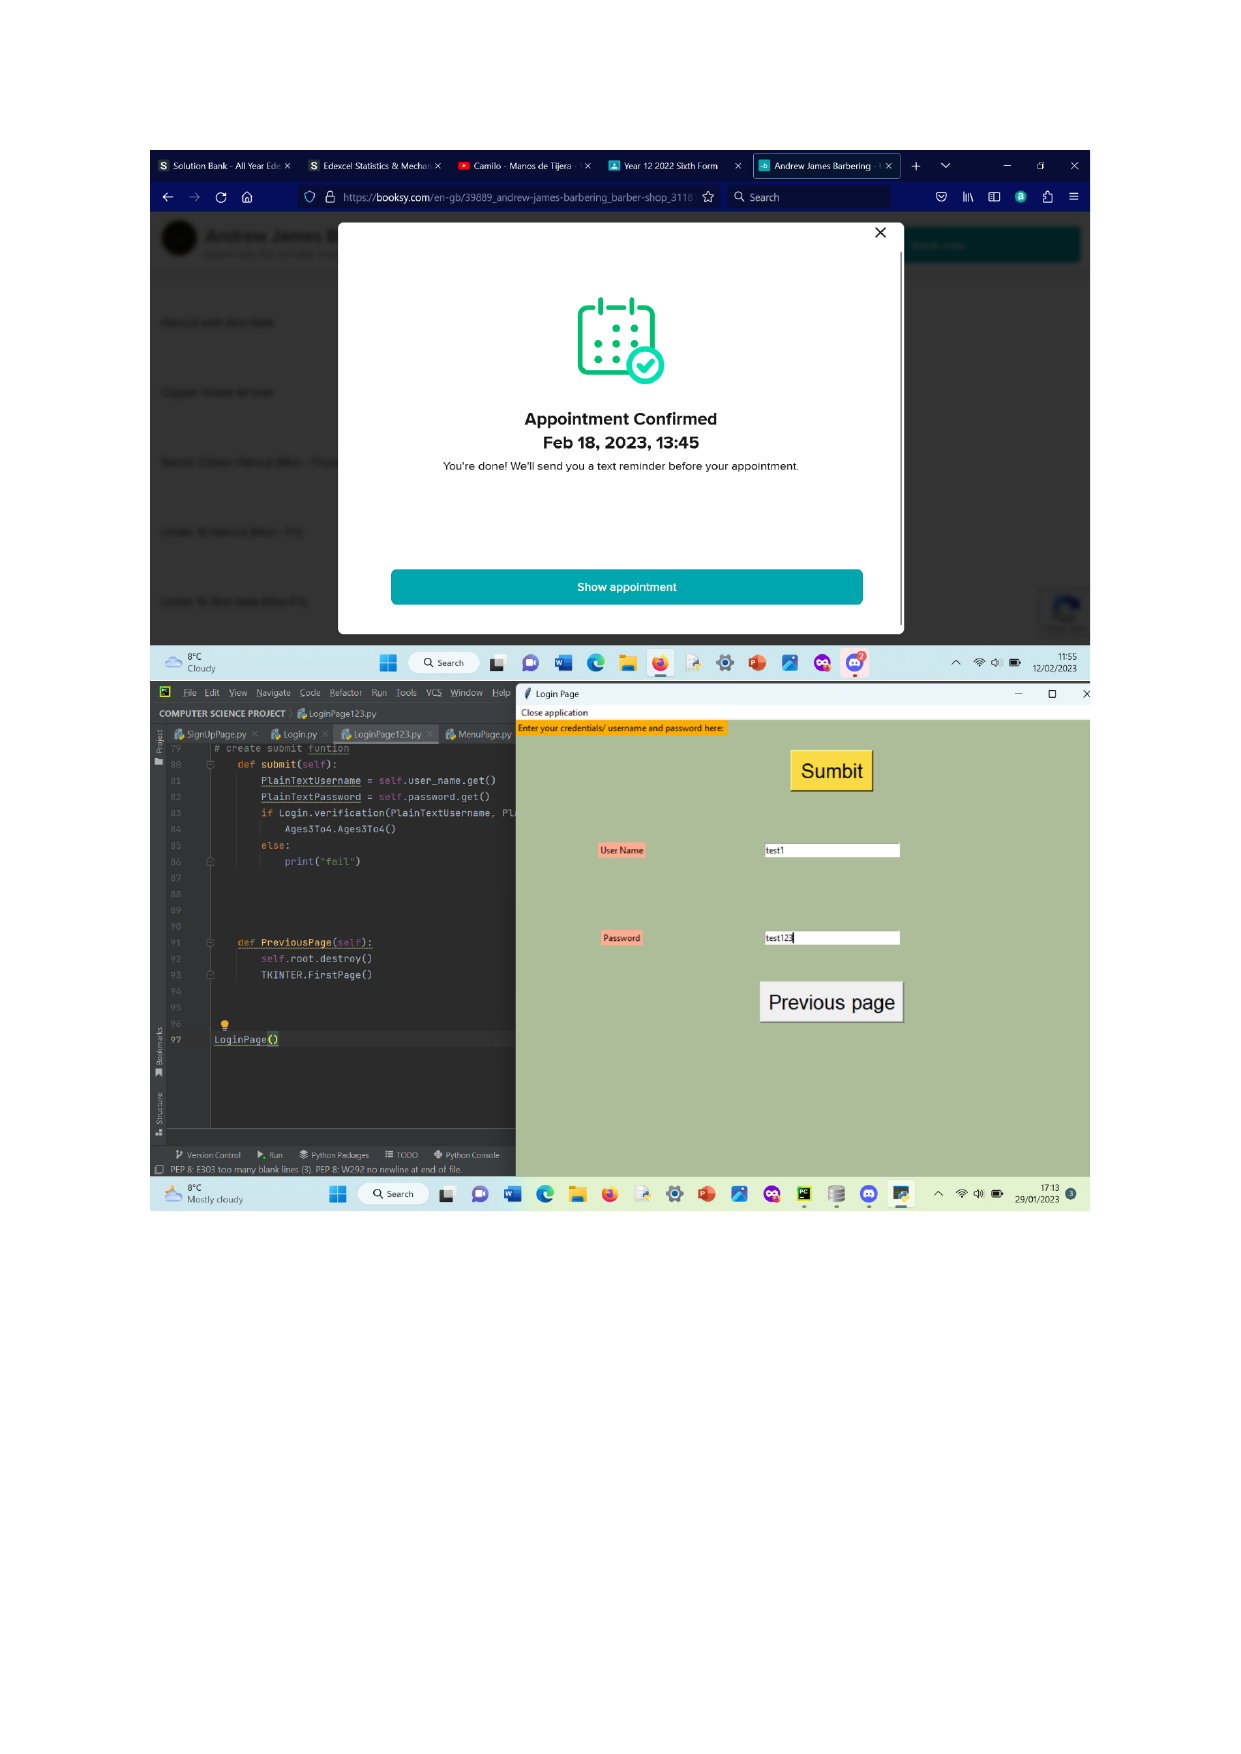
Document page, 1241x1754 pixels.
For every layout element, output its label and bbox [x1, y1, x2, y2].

picture [150, 681, 1091, 1211]
picture [150, 150, 1091, 680]
